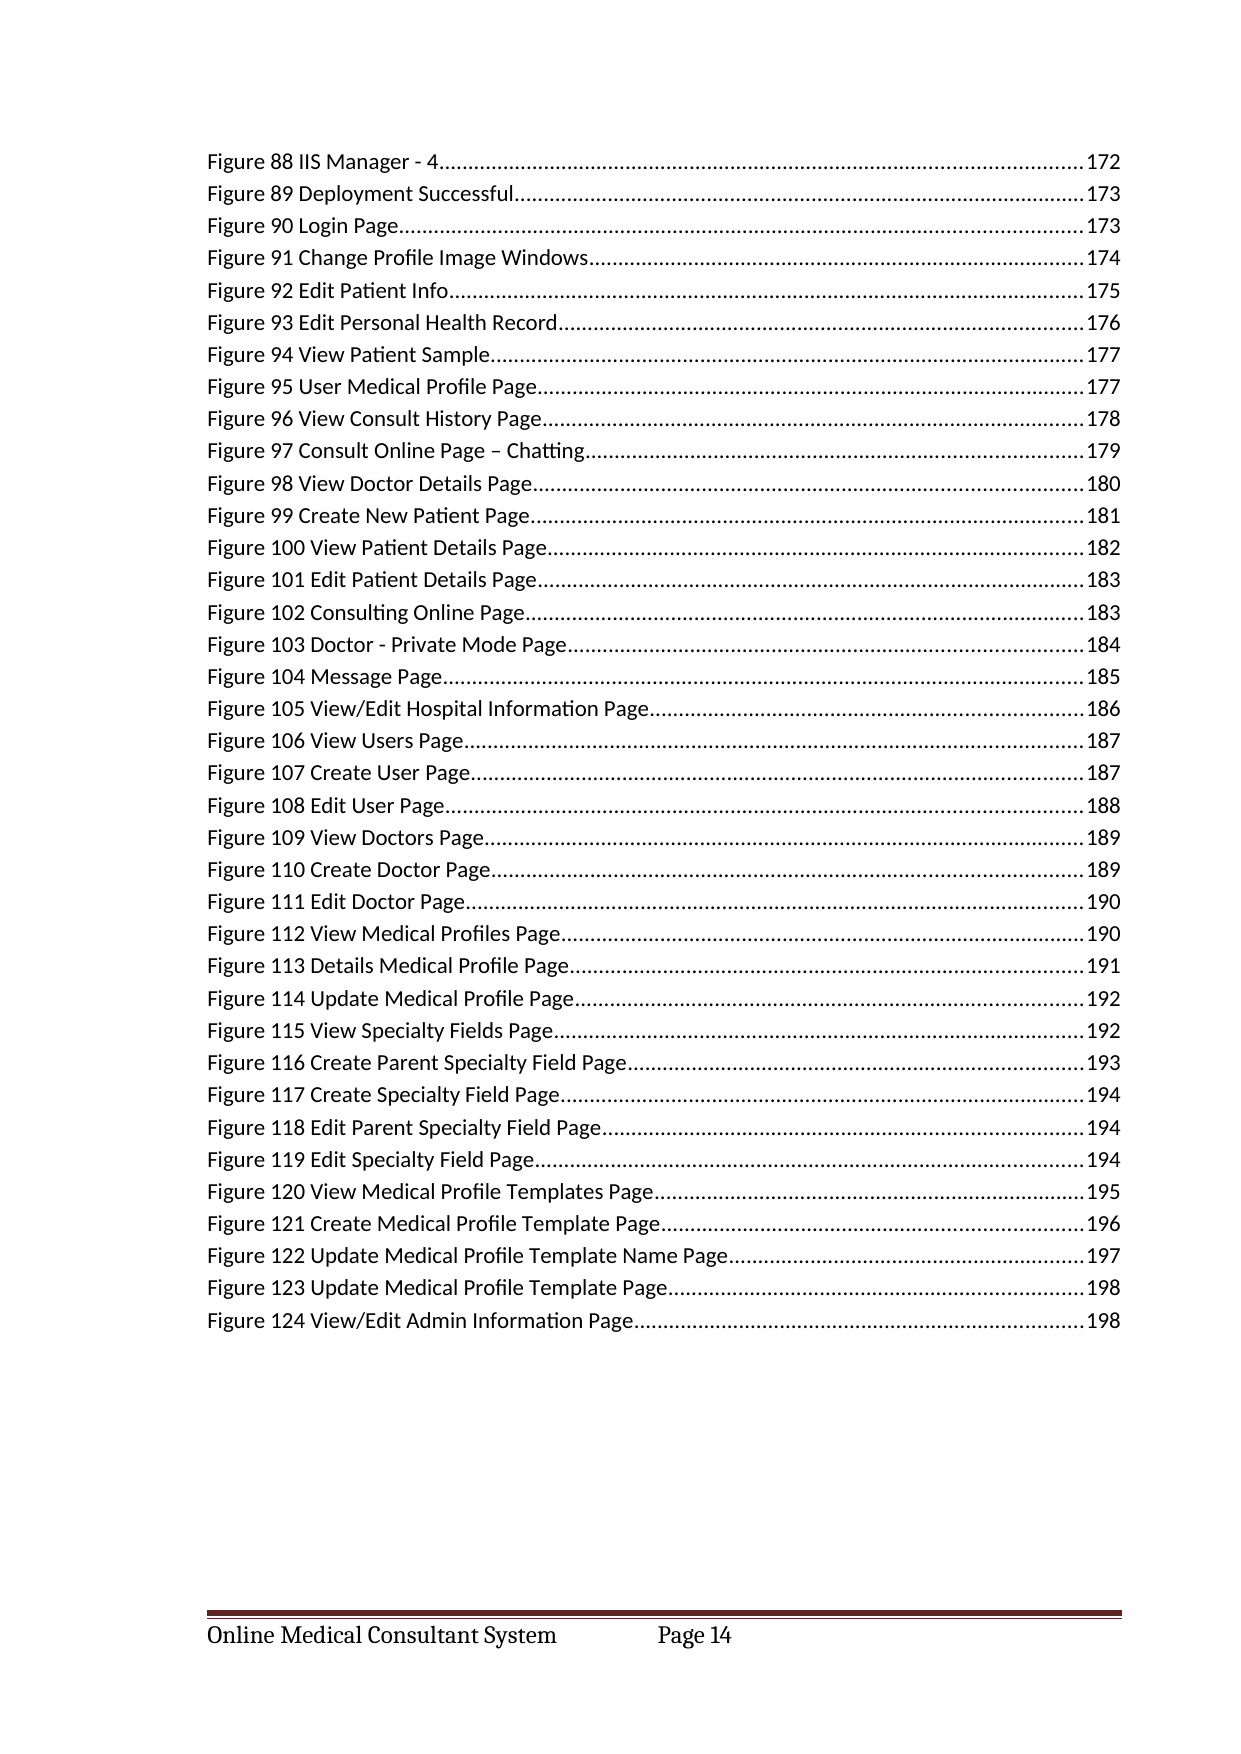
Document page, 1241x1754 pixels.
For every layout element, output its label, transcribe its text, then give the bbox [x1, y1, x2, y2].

text Figure 111 Edit Doctor Page 190 [207, 887, 1122, 915]
text Figure 93 Edit Personal Health Record 176 [207, 308, 1122, 336]
text Figure 90 Login Page 173 [207, 211, 1122, 239]
text Figure 116 Create Parent Specialty Field Page 193 [207, 1048, 1122, 1076]
text Figure 120 View Medical Profile Templates Page 195 [207, 1177, 1122, 1205]
text Figure 96 View Consult History Page 178 [207, 404, 1122, 432]
text Figure 110 Create Doctor Page 189 [207, 855, 1122, 883]
text Figure 101 Edit Patient Details Page 183 [207, 565, 1122, 593]
text Figure 100 View Patient Details Page 182 [207, 533, 1122, 561]
text Figure 99 Create New Patient Page 181 [207, 501, 1122, 529]
text Figure 114 Update Medical Profile Page 192 [207, 984, 1122, 1012]
text Figure 88 IIS Manager - 4 172 [207, 147, 1122, 175]
text Figure 102 Consulting Online Page 183 [207, 598, 1122, 626]
text Figure 123 Update Medical Profile Template Page 198 [207, 1273, 1122, 1302]
text Figure 115 View Specialty Fields Page 192 [207, 1016, 1122, 1044]
text Figure 121 Create Medical Profile Template Page 196 [207, 1209, 1122, 1237]
text Figure 117 Create Specialty Field Page 194 [207, 1080, 1122, 1108]
text Figure 113 Details Medical Profile Page 191 [207, 952, 1122, 980]
text Figure 122 Update Medical Profile Template Name Page 197 [207, 1241, 1122, 1269]
text Figure 92 Edit Patient Info 175 [207, 276, 1122, 304]
text Figure 95 User Medical Profile Page 177 [207, 372, 1122, 400]
text Figure 97 Consult Online Page – Chatting 179 [207, 437, 1122, 465]
text Figure 104 Message Page 185 [207, 662, 1122, 690]
text Figure 98 View Doctor Details Page 180 [207, 469, 1122, 497]
text Figure 103 Doctor - Private Mode Page 184 [207, 630, 1122, 658]
text Figure 91 Change Profile Image Windows 174 [207, 243, 1122, 272]
text Figure 89 Deployment Successful 173 [207, 179, 1122, 207]
text Figure 94 View Patient Sample 177 [207, 340, 1122, 368]
text Figure 106 View Users Page 187 [207, 726, 1122, 754]
text Figure 107 Create User Page 187 [207, 758, 1122, 787]
text Figure 109 View Doctors Page 189 [207, 823, 1122, 851]
text Figure 108 Edit User Page 188 [207, 791, 1122, 819]
text Figure 118 Edit Parent Specialty Field Page 194 [207, 1113, 1122, 1141]
text Figure 112 View Medical Profiles Page 190 [207, 919, 1122, 947]
text Figure 124 View/Edit Admin Information Page 198 [207, 1306, 1122, 1334]
text Figure 119 Edit Specialty Field Page 194 [207, 1145, 1122, 1173]
text Figure 105 View/Edit Hospital Information Page 186 [207, 694, 1122, 722]
